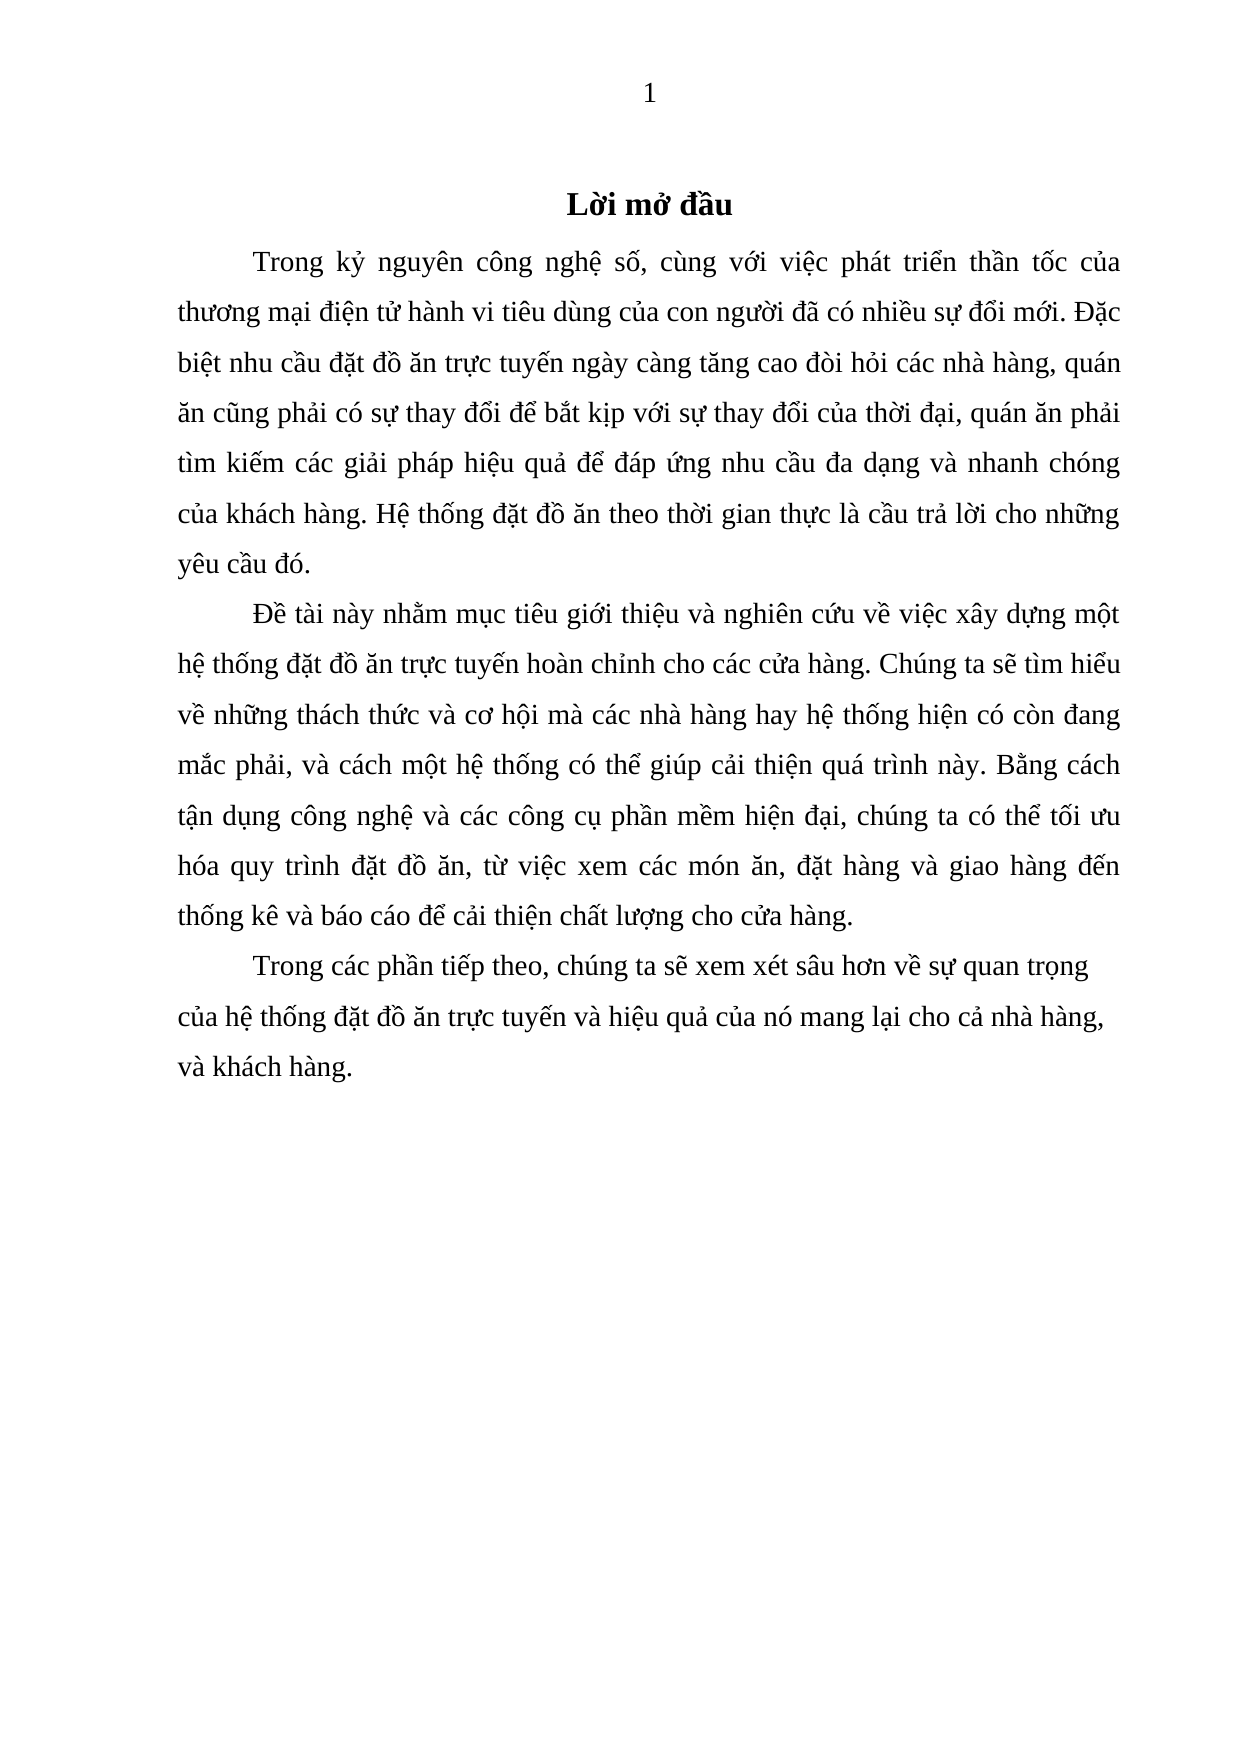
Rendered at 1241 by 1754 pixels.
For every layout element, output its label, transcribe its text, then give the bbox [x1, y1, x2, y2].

text Trong kỷ nguyên công nghệ số, cùng với việc phát triển thần tốc của thương mại điện tử hành vi tiêu dùng của con người đã có nhiều sự đổi mới. Đặc biệt nhu cầu đặt đồ ăn trực tuyến ngày càng tăng cao đòi hỏi các nhà hàng, quán ăn cũng phải có sự thay đổi để bắt kịp với sự thay đổi của thời đại, quán ăn phải tìm kiếm các giải pháp hiệu quả để đáp ứng nhu cầu đa dạng và nhanh chóng của khách hàng. Hệ thống đặt đồ ăn theo thời gian thực là cầu trả lời cho những yêu cầu đó. [177, 244, 1122, 579]
text Đề tài này nhằm mục tiêu giới thiệu và nghiên cứu về việc xây dựng một hệ thống đặt đồ ăn trực tuyến hoàn chỉnh cho các cửa hàng. Chúng ta sẽ tìm hiểu về những thách thức và cơ hội mà các nhà hàng hay hệ thống hiện có còn đang mắc phải, và cách một hệ thống có thể giúp cải thiện quá trình này. Bằng cách tận dụng công nghệ và các công cụ phần mềm hiện đại, chúng ta có thể tối ưu hóa quy trình đặt đồ ăn, từ việc xem các món ăn, đặt hàng và giao hàng đến thống kê và báo cáo để cải thiện chất lượng cho cửa hàng. [177, 596, 1122, 932]
text Trong các phần tiếp theo, chúng ta sẽ xem xét sâu hơn về sự quan trọng của hệ thống đặt đồ ăn trực tuyến và hiệu quả của nó mang lại cho cả nhà hàng, và khách hàng. [177, 948, 1122, 1083]
subtitle Lời mở đầu [177, 184, 1122, 222]
